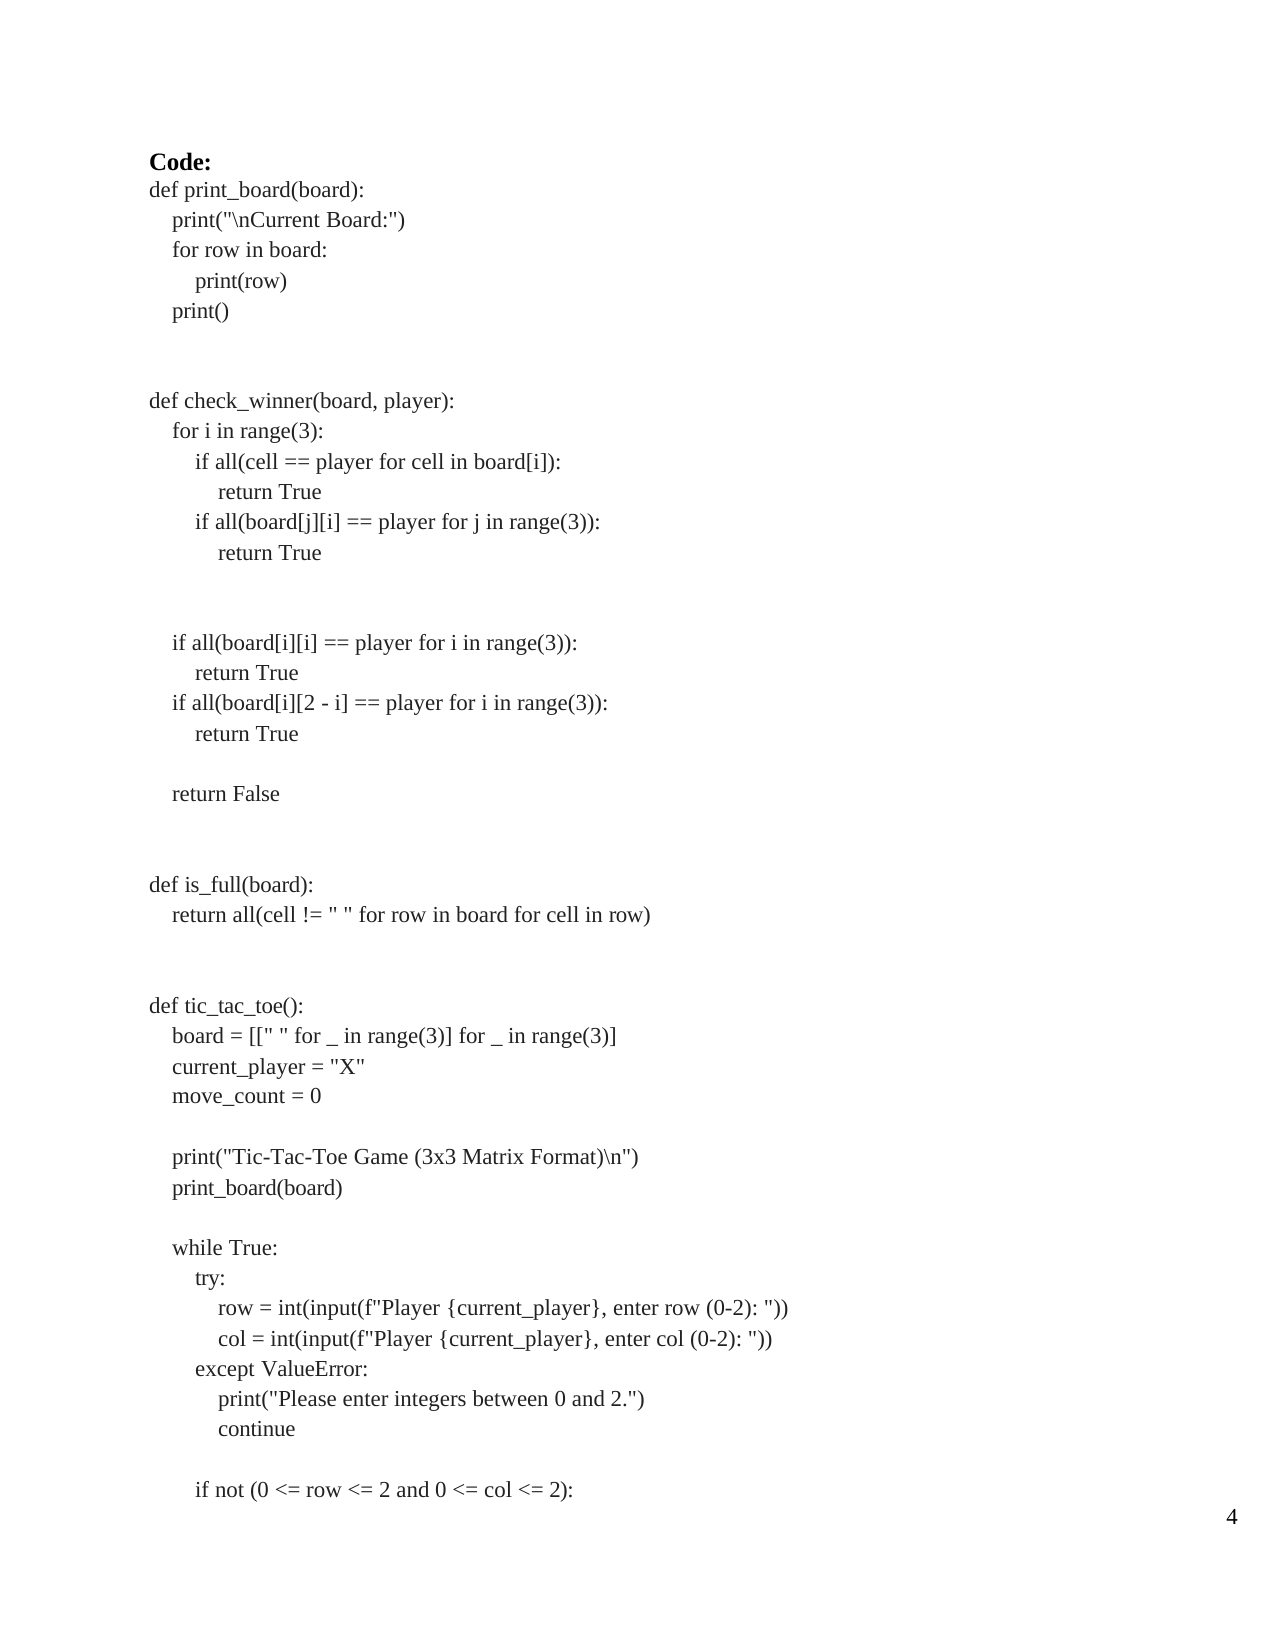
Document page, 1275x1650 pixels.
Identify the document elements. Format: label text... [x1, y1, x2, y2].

text move_count = 0 [172, 1083, 1237, 1109]
text if all(board[j][i] == player for j in range(3)): return True [195, 508, 609, 565]
text print("Please enter integers between 0 and 2.") continue [218, 1385, 651, 1442]
text print("Tic-Tac-Toe Game (3x3 Matrix Format)\n") print_board(board) [172, 1143, 651, 1200]
text if all(cell == player for cell in board[i]): return True [195, 448, 609, 504]
text return False [172, 780, 1237, 806]
text except ValueError: [195, 1355, 1237, 1381]
text if not (0 <= row <= 2 and 0 <= col <= 2): [195, 1476, 1237, 1502]
text def print_board(board): print("\nCurrent Board:") for row in board: [149, 176, 410, 263]
text def is_full(board): [149, 871, 1237, 897]
text board = [[" " for _ in range(3)] for _ in range(3)] current_player = "X" [172, 1023, 651, 1079]
text def check_winner(board, player): for i in range(3): [149, 387, 458, 444]
text print(row) print() [172, 267, 305, 323]
text def tic_tac_toe(): [149, 992, 1237, 1018]
text if all(board[i][2 - i] == player for i in range(3)): return True [172, 689, 609, 746]
text Code: [149, 147, 1237, 176]
text return all(cell != " " for row in board for cell in row) [172, 901, 1237, 928]
text row = int(input(f"Player {current_player}, enter row (0-2): ")) col = int(input(f"Player {current_player}, enter col (0-2): ")) [218, 1294, 803, 1351]
text while True: try: [172, 1234, 305, 1291]
text if all(board[i][i] == player for i in range(3)): return True [172, 629, 609, 685]
